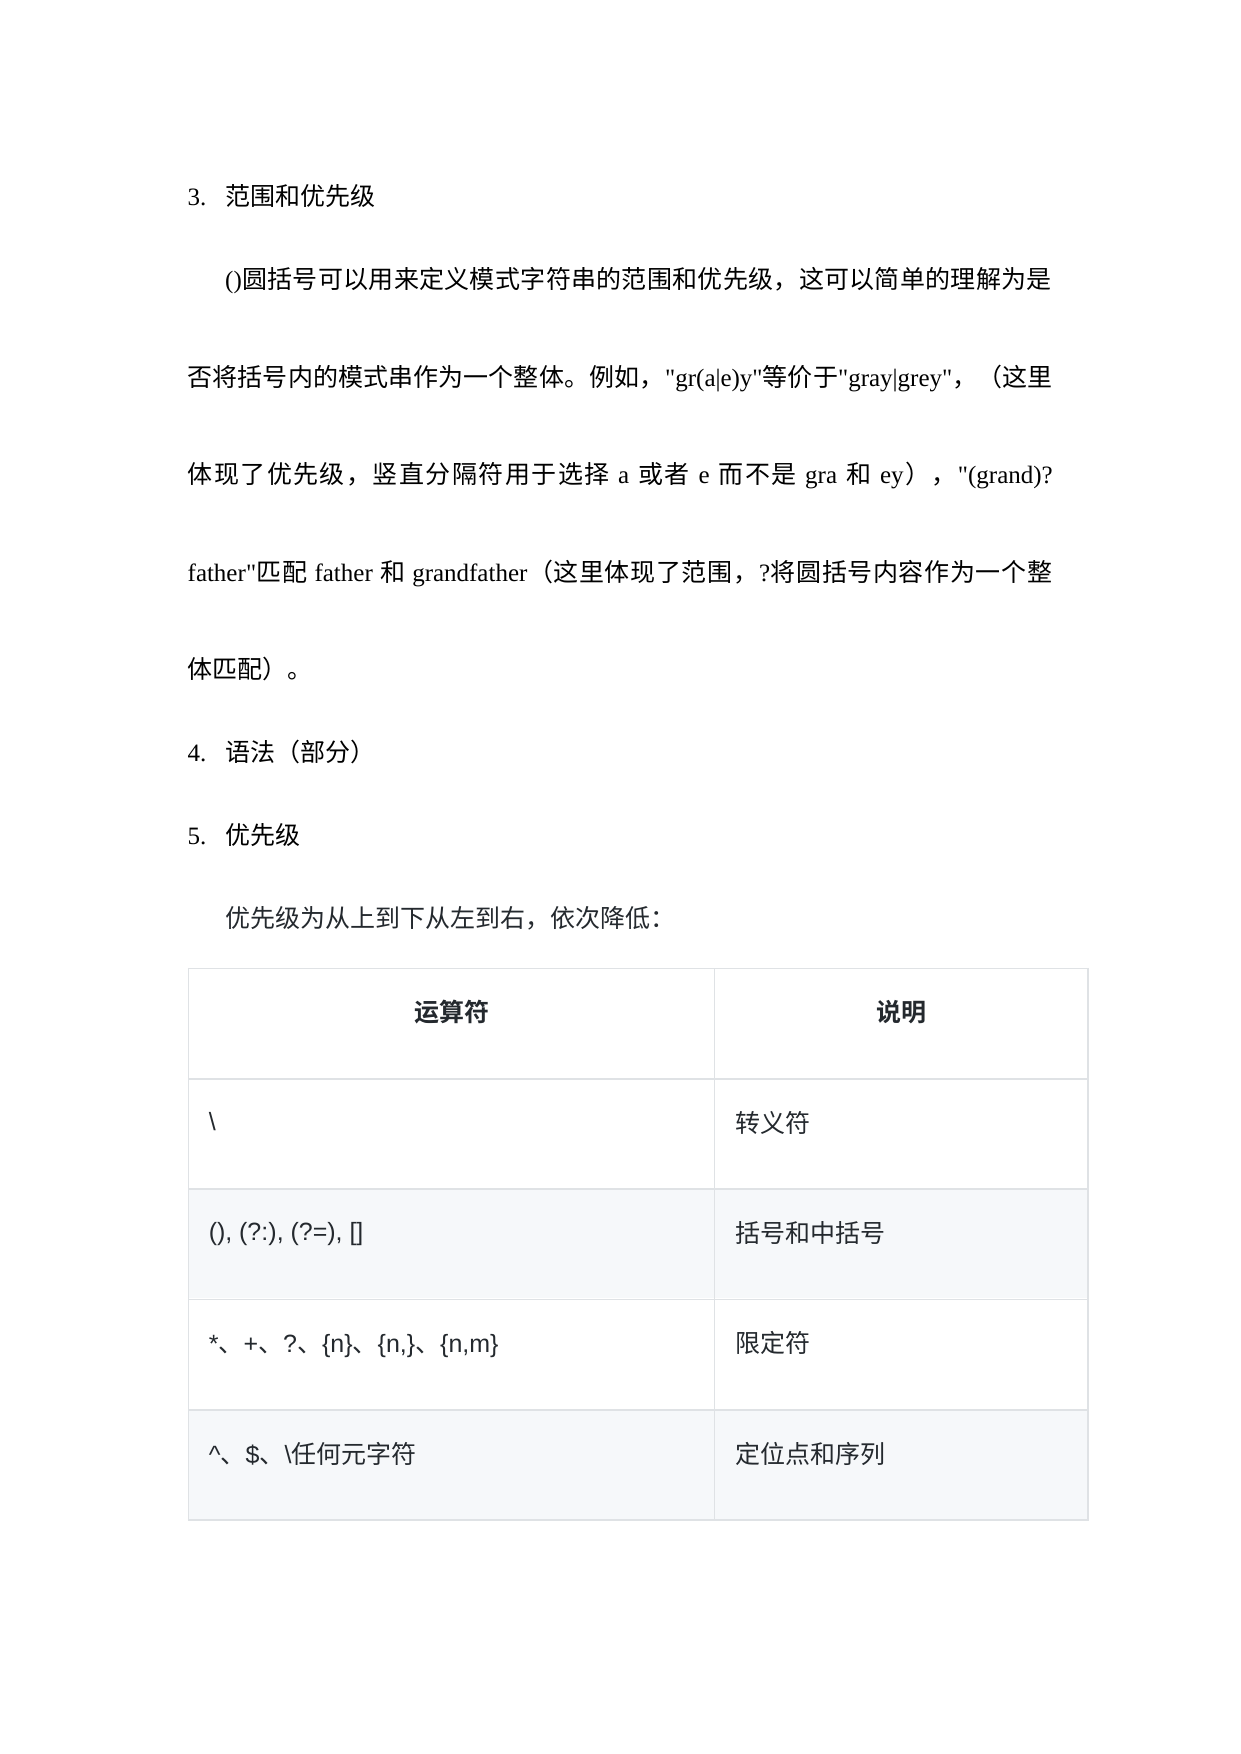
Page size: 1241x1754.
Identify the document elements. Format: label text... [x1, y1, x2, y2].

table_cell 限定符 [715, 1300, 1087, 1409]
list 优先级 [187, 801, 1053, 866]
list 语法（部分） [187, 718, 1053, 783]
table_cell *、+、?、{n}、{n,}、{n,m} [189, 1300, 714, 1409]
table_cell ^、$、\任何元字符 [189, 1411, 714, 1519]
table_cell 转义符 [715, 1080, 1087, 1188]
table_header 运算符 [189, 969, 714, 1078]
table_cell 括号和中括号 [715, 1190, 1087, 1298]
table_cell \ [189, 1080, 714, 1188]
table_cell (), (?:), (?=), [] [189, 1190, 714, 1298]
list 范围和优先级 [187, 162, 1053, 227]
text ()圆括号可以用来定义模式字符串的范围和优先级，这可以简单的理解为是否将括号内的模式串作为一个整体。例如，"gr(a|e)y"等价于"gray|grey"，（这里体现了优先级，竖直分隔符用于选择 a 或者 e 而不是 gra 和 ey），"(grand)?father"匹配 father 和 grandfather（这里体现了范围，?将圆括号内容作为一个整体匹配）。 [187, 245, 1053, 700]
table_cell 定位点和序列 [715, 1411, 1087, 1519]
table_header 说明 [715, 969, 1087, 1078]
list 优先级为从上到下从左到右，依次降低： [225, 884, 1053, 949]
